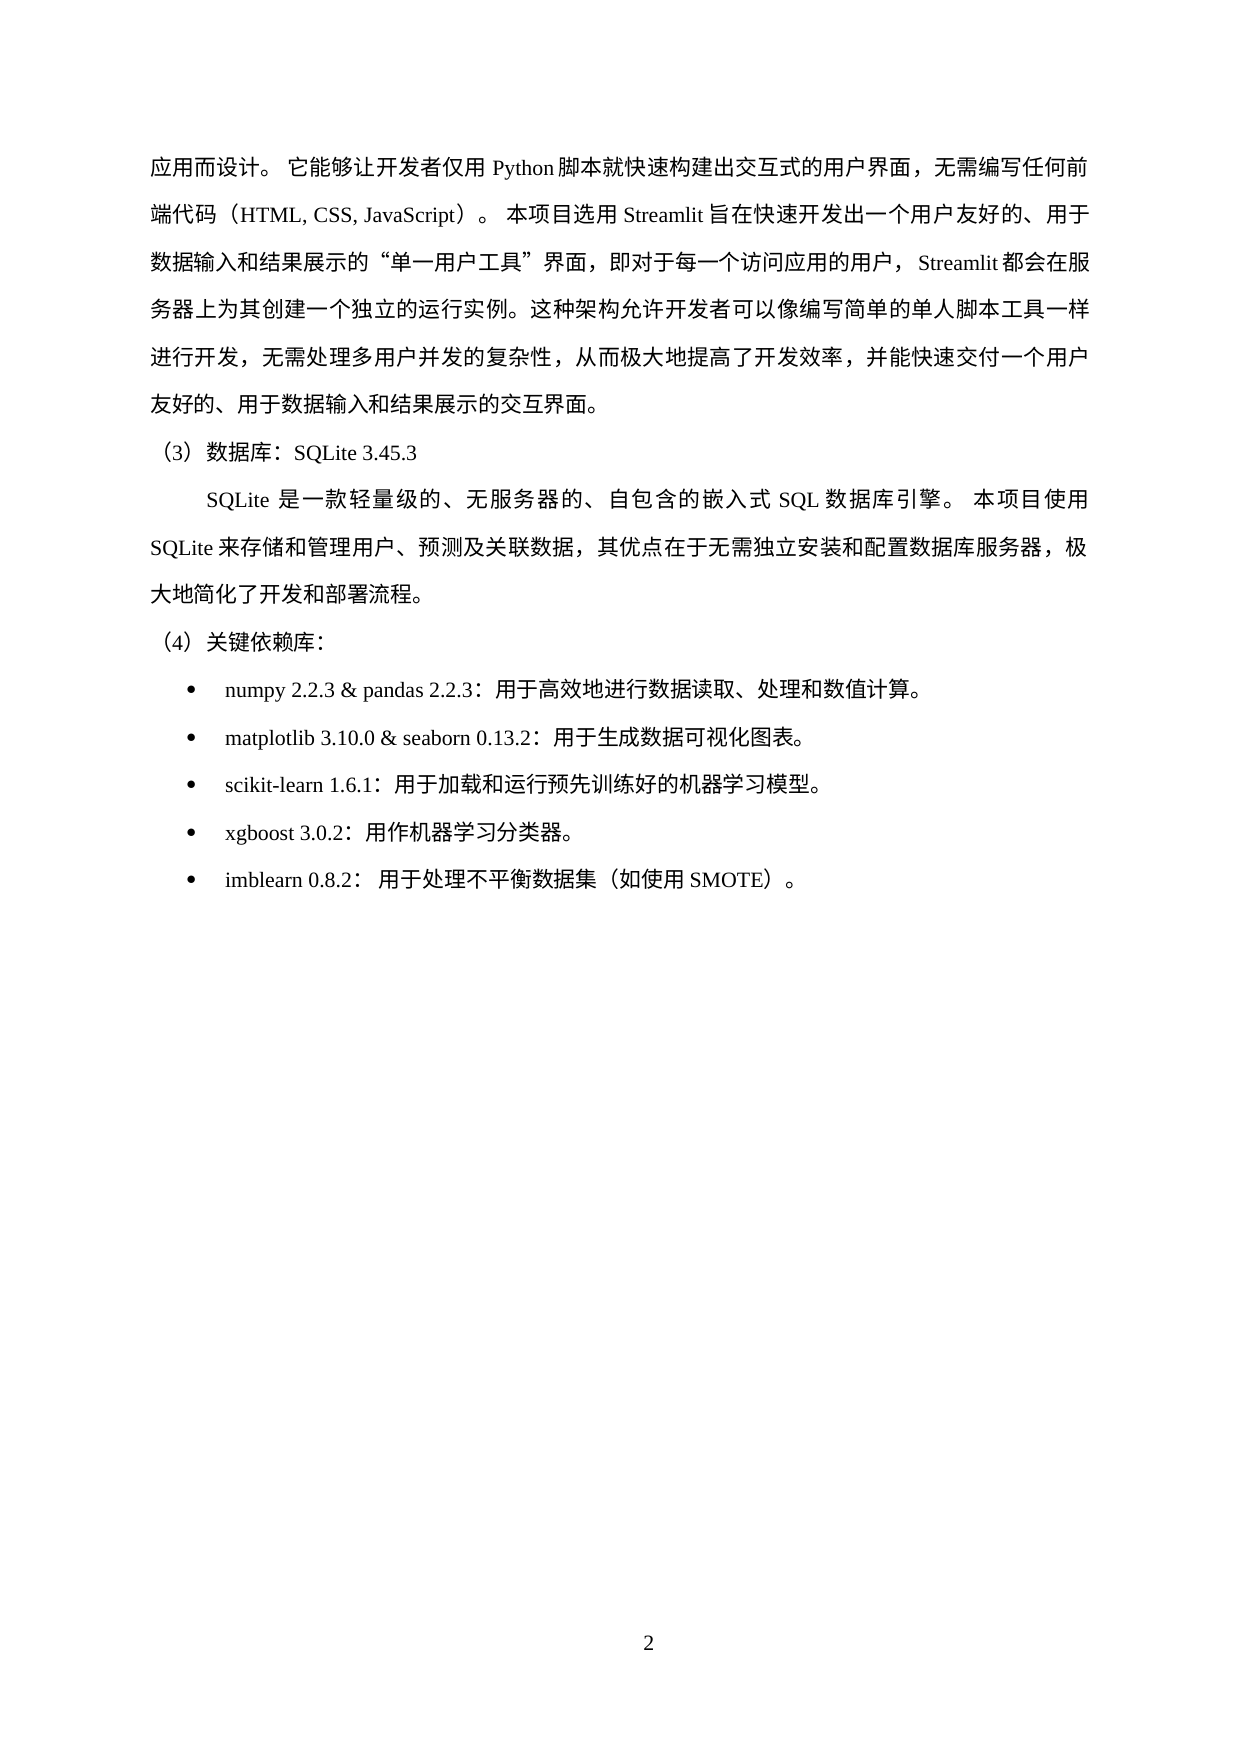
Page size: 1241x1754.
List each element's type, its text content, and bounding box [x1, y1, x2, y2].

list 关键依赖库： [150, 625, 1090, 657]
list imblearn 0.8.2： 用于处理不平衡数据集（如使用SMOTE）。 [187, 862, 1090, 894]
list scikit-learn 1.6.1：用于加载和运行预先训练好的机器学习模型。 [187, 767, 1090, 799]
list matplotlib 3.10.0 & seaborn 0.13.2：用于生成数据可视化图表。 [187, 720, 1090, 752]
list numpy 2.2.3 & pandas 2.2.3：用于高效地进行数据读取、处理和数值计算。 [187, 672, 1090, 704]
list 数据库：SQLite 3.45.3 [150, 435, 1090, 467]
list SQLite 是一款轻量级的、无服务器的、自包含的嵌入式SQL数据库引擎。 本项目使用SQLite来存储和管理用户、预测及关联数据，其优点在于无需独立安装和配置数据库服务器，极大地简化了开发和部署流程。 [150, 482, 1090, 609]
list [150, 150, 1090, 419]
list xgboost 3.0.2：用作机器学习分类器。 [187, 815, 1090, 847]
